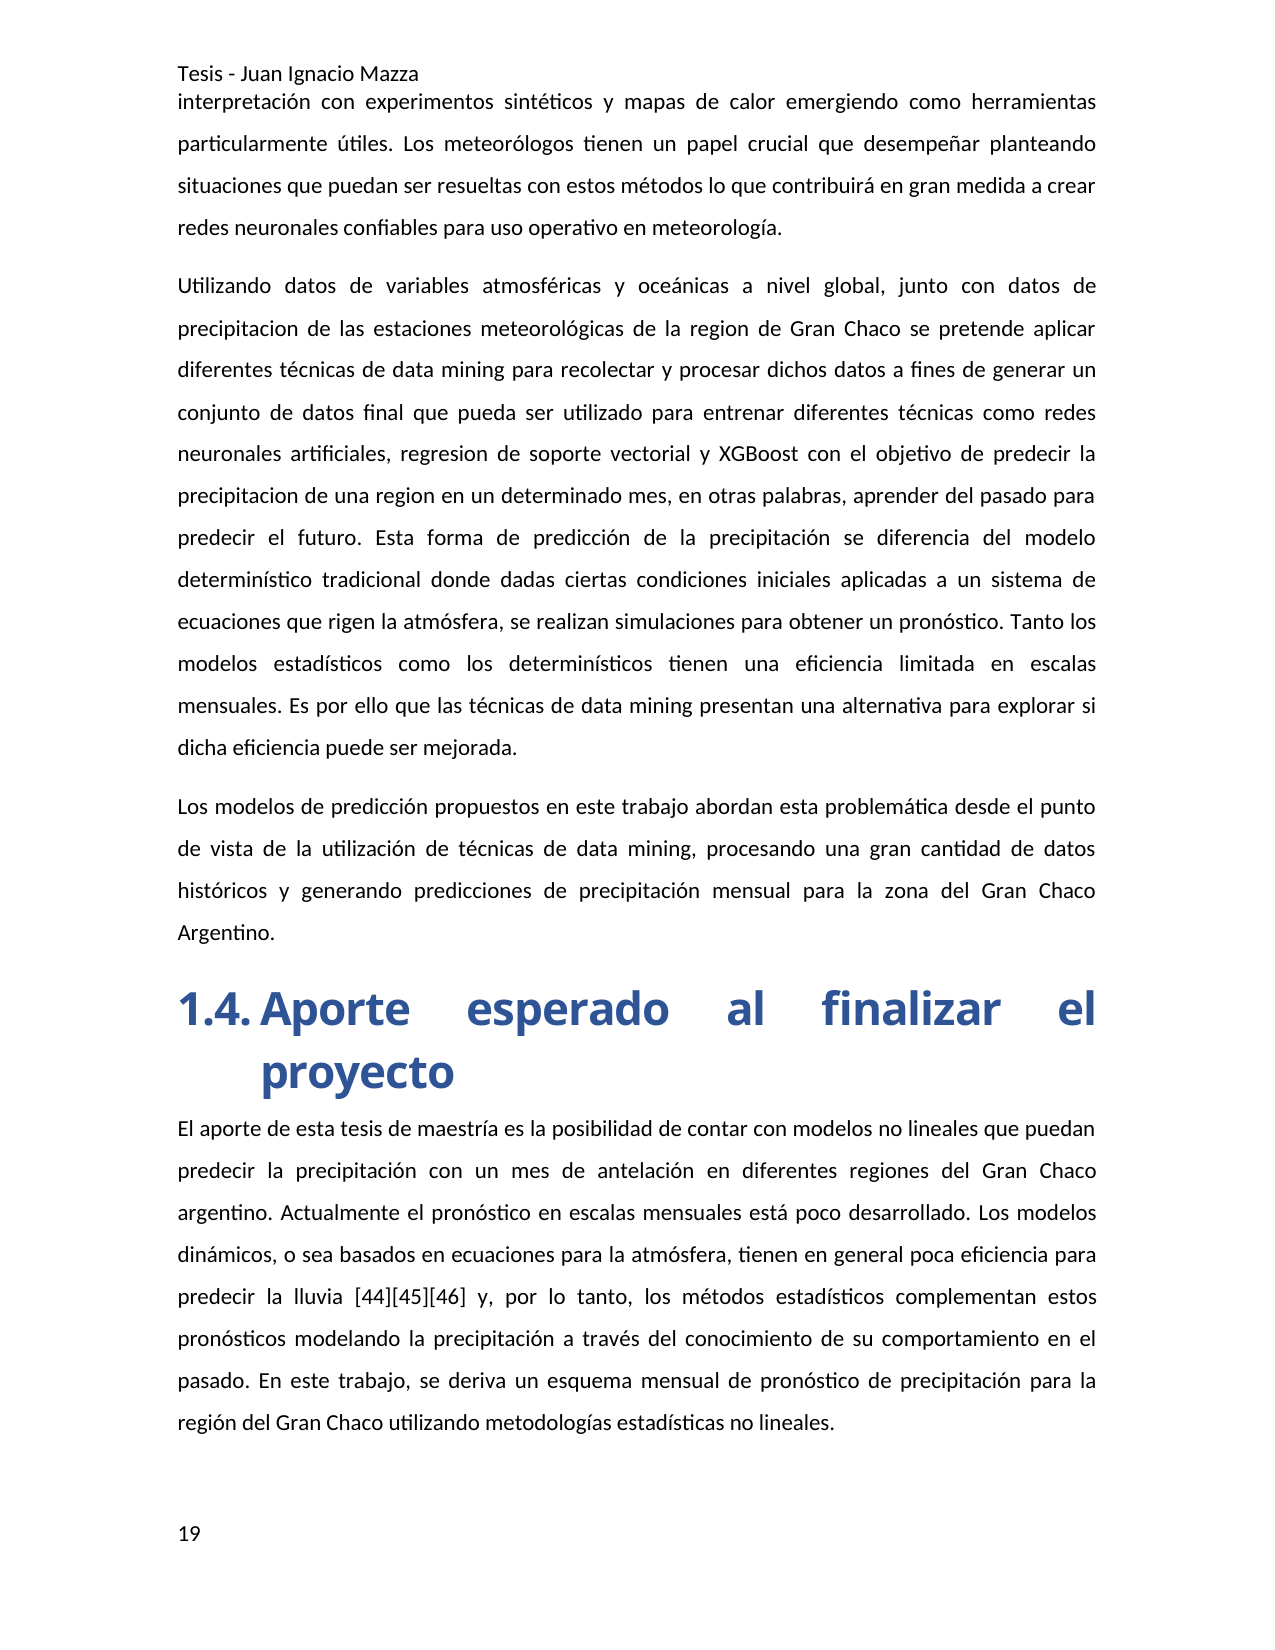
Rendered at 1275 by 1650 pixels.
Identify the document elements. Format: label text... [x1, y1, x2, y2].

text Los modelos de predicción propuestos en este trabajo abordan esta problemática desde el punto de vista de la utilización de técnicas de data mining, procesando una gran cantidad de datos históricos y generando predicciones de precipitación mensual para la zona del Gran Chaco Argentino. [177, 792, 1098, 946]
text El aporte de esta tesis de maestría es la posibilidad de contar con modelos no lineales que puedan predecir la precipitación con un mes de antelación en diferentes regiones del Gran Chaco argentino. Actualmente el pronóstico en escalas mensuales está poco desarrollado. Los modelos dinámicos, o sea basados en ecuaciones para la atmósfera, tienen en general poca eficiencia para predecir la lluvia [44][45][46] y, por lo tanto, los métodos estadísticos complementan estos pronósticos modelando la precipitación a través del conocimiento de su comportamiento en el pasado. En este trabajo, se deriva un esquema mensual de pronóstico de precipitación para la región del Gran Chaco utilizando metodologías estadísticas no lineales. [177, 1114, 1098, 1436]
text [177, 87, 1098, 241]
subtitle Aporte esperado al finalizar el proyecto [177, 977, 1098, 1101]
text Utilizando datos de variables atmosféricas y oceánicas a nivel global, junto con datos de precipitacion de las estaciones meteorológicas de la region de Gran Chaco se pretende aplicar diferentes técnicas de data mining para recolectar y procesar dichos datos a fines de generar un conjunto de datos final que pueda ser utilizado para entrenar diferentes técnicas como redes neuronales artificiales, regresion de soporte vectorial y XGBoost con el objetivo de predecir la precipitacion de una region en un determinado mes, en otras palabras, aprender del pasado para predecir el futuro. Esta forma de predicción de la precipitación se diferencia del modelo determinístico tradicional donde dadas ciertas condiciones iniciales aplicadas a un sistema de ecuaciones que rigen la atmósfera, se realizan simulaciones para obtener un pronóstico. Tanto los modelos estadísticos como los determinísticos tienen una eficiencia limitada en escalas mensuales. Es por ello que las técnicas de data mining presentan una alternativa para explorar si dicha eficiencia puede ser mejorada. [177, 272, 1098, 761]
